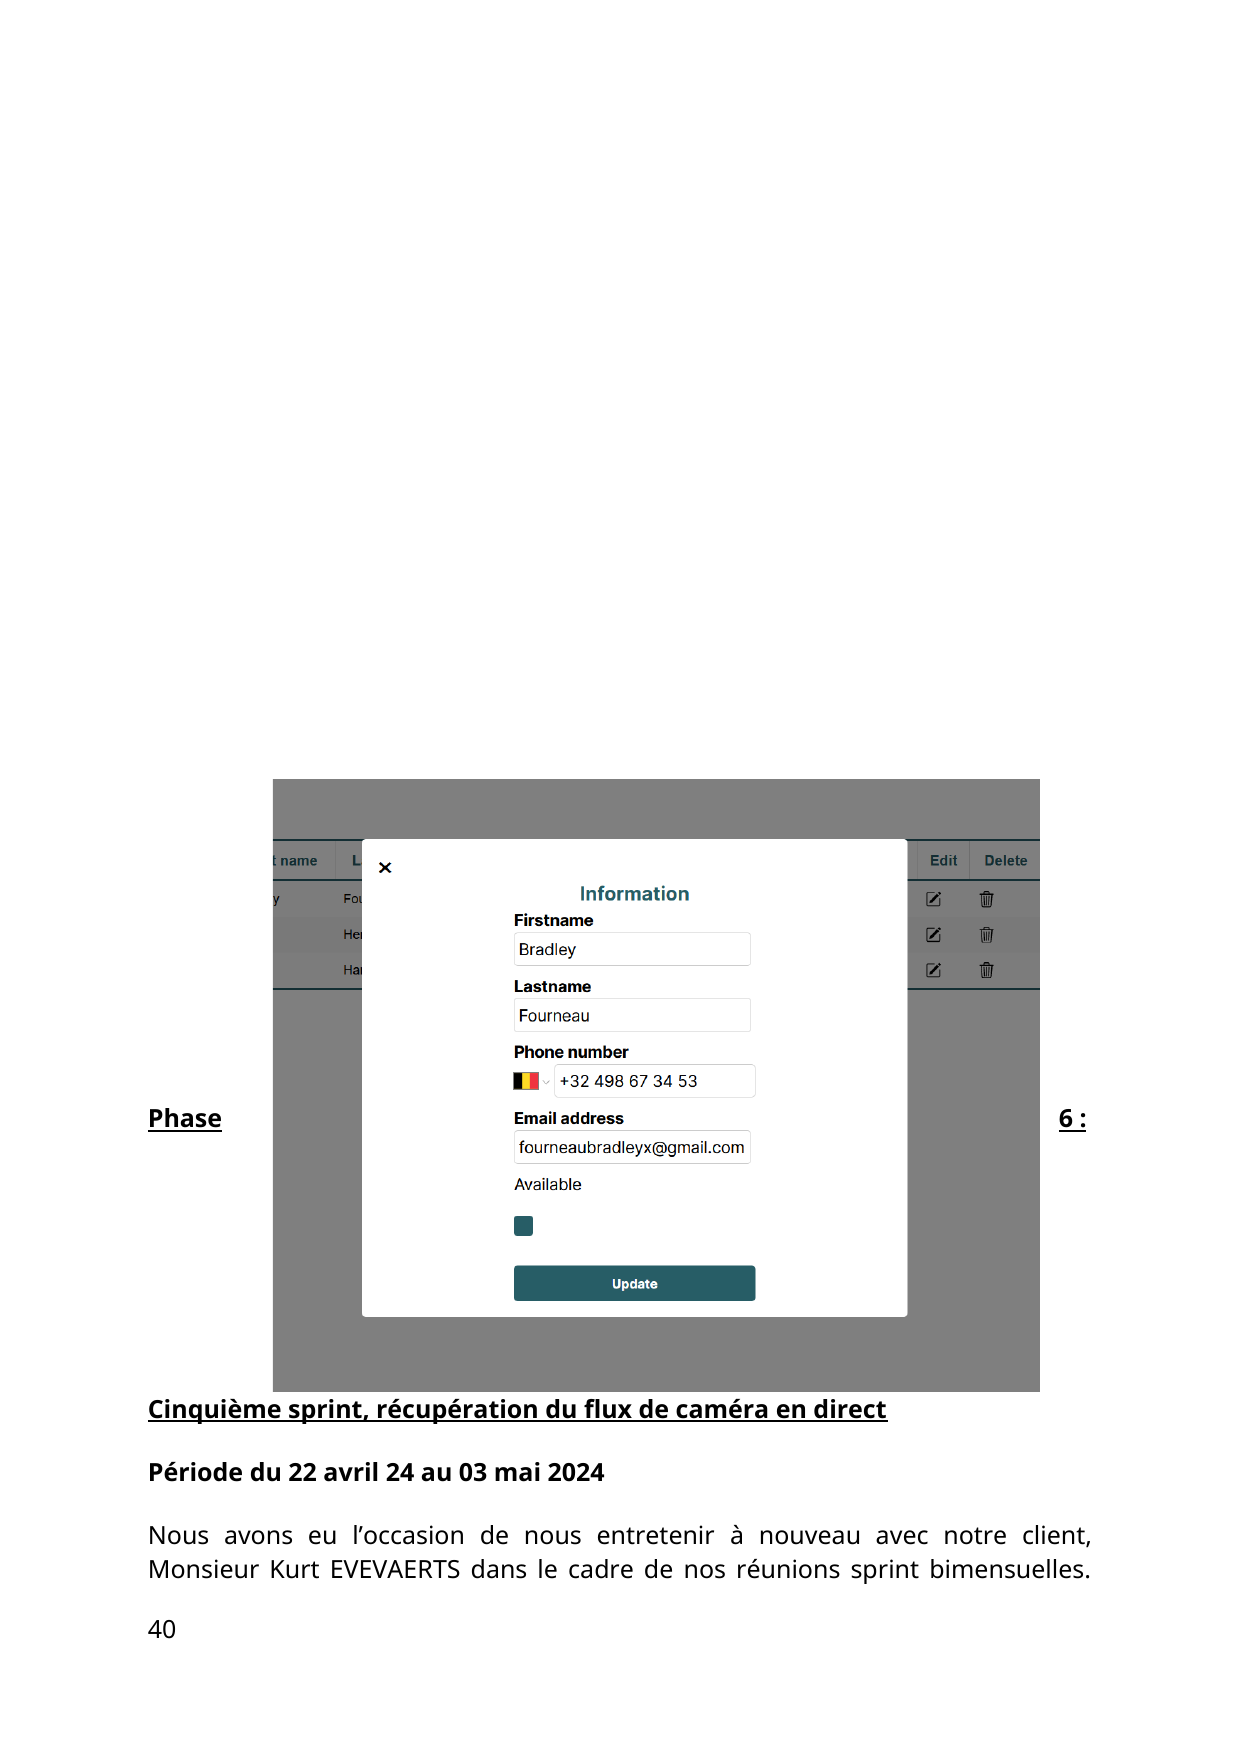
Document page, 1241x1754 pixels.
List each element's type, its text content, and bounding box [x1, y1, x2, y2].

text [148, 1518, 1093, 1586]
text Période du 22 avril 24 au 03 mai 2024 [148, 1455, 1093, 1489]
text Phase 6 : Cinquième sprint, récupération du flux de caméra en direct [148, 1101, 1093, 1426]
picture [272, 779, 1040, 1392]
